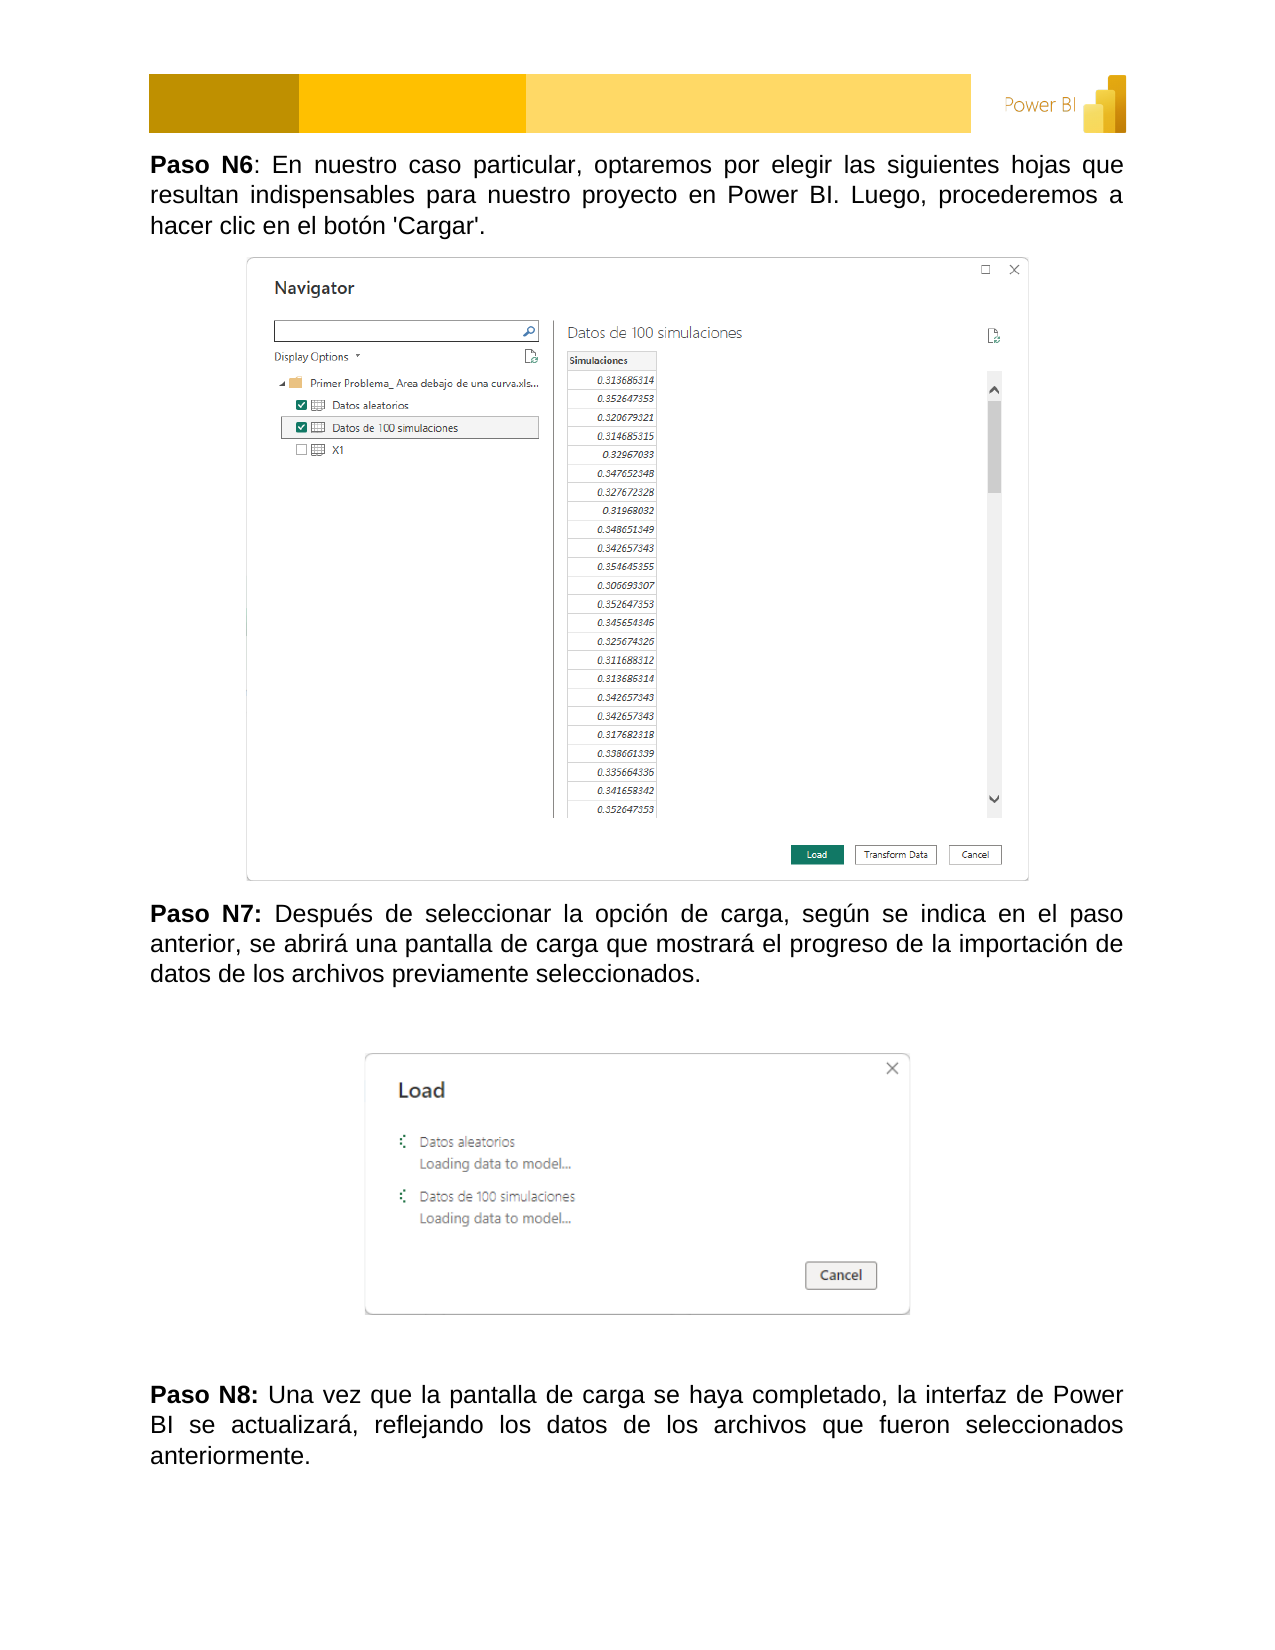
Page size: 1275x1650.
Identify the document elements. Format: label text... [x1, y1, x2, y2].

picture [1005, 75, 1127, 133]
text Paso N6: En nuestro caso particular, optaremos por elegir las siguientes hojas que resultan indispensables para nuestro proyecto en Power BI. Luego, procederemos a hacer clic en el botón 'Cargar'. [150, 150, 1125, 239]
picture [364, 1053, 911, 1315]
text Paso N8: Una vez que la pantalla de carga se haya completado, la interfaz de Power BI se actualizará, reflejando los datos de los archivos que fueron seleccionados anteriormente. [150, 1380, 1125, 1469]
text Paso N7: Después de seleccionar la opción de carga, según se indica en el paso anterior, se abrirá una pantalla de carga que mostrará el progreso de la importación de datos de los archivos previamente seleccionados. [150, 899, 1125, 988]
picture [246, 257, 1029, 881]
